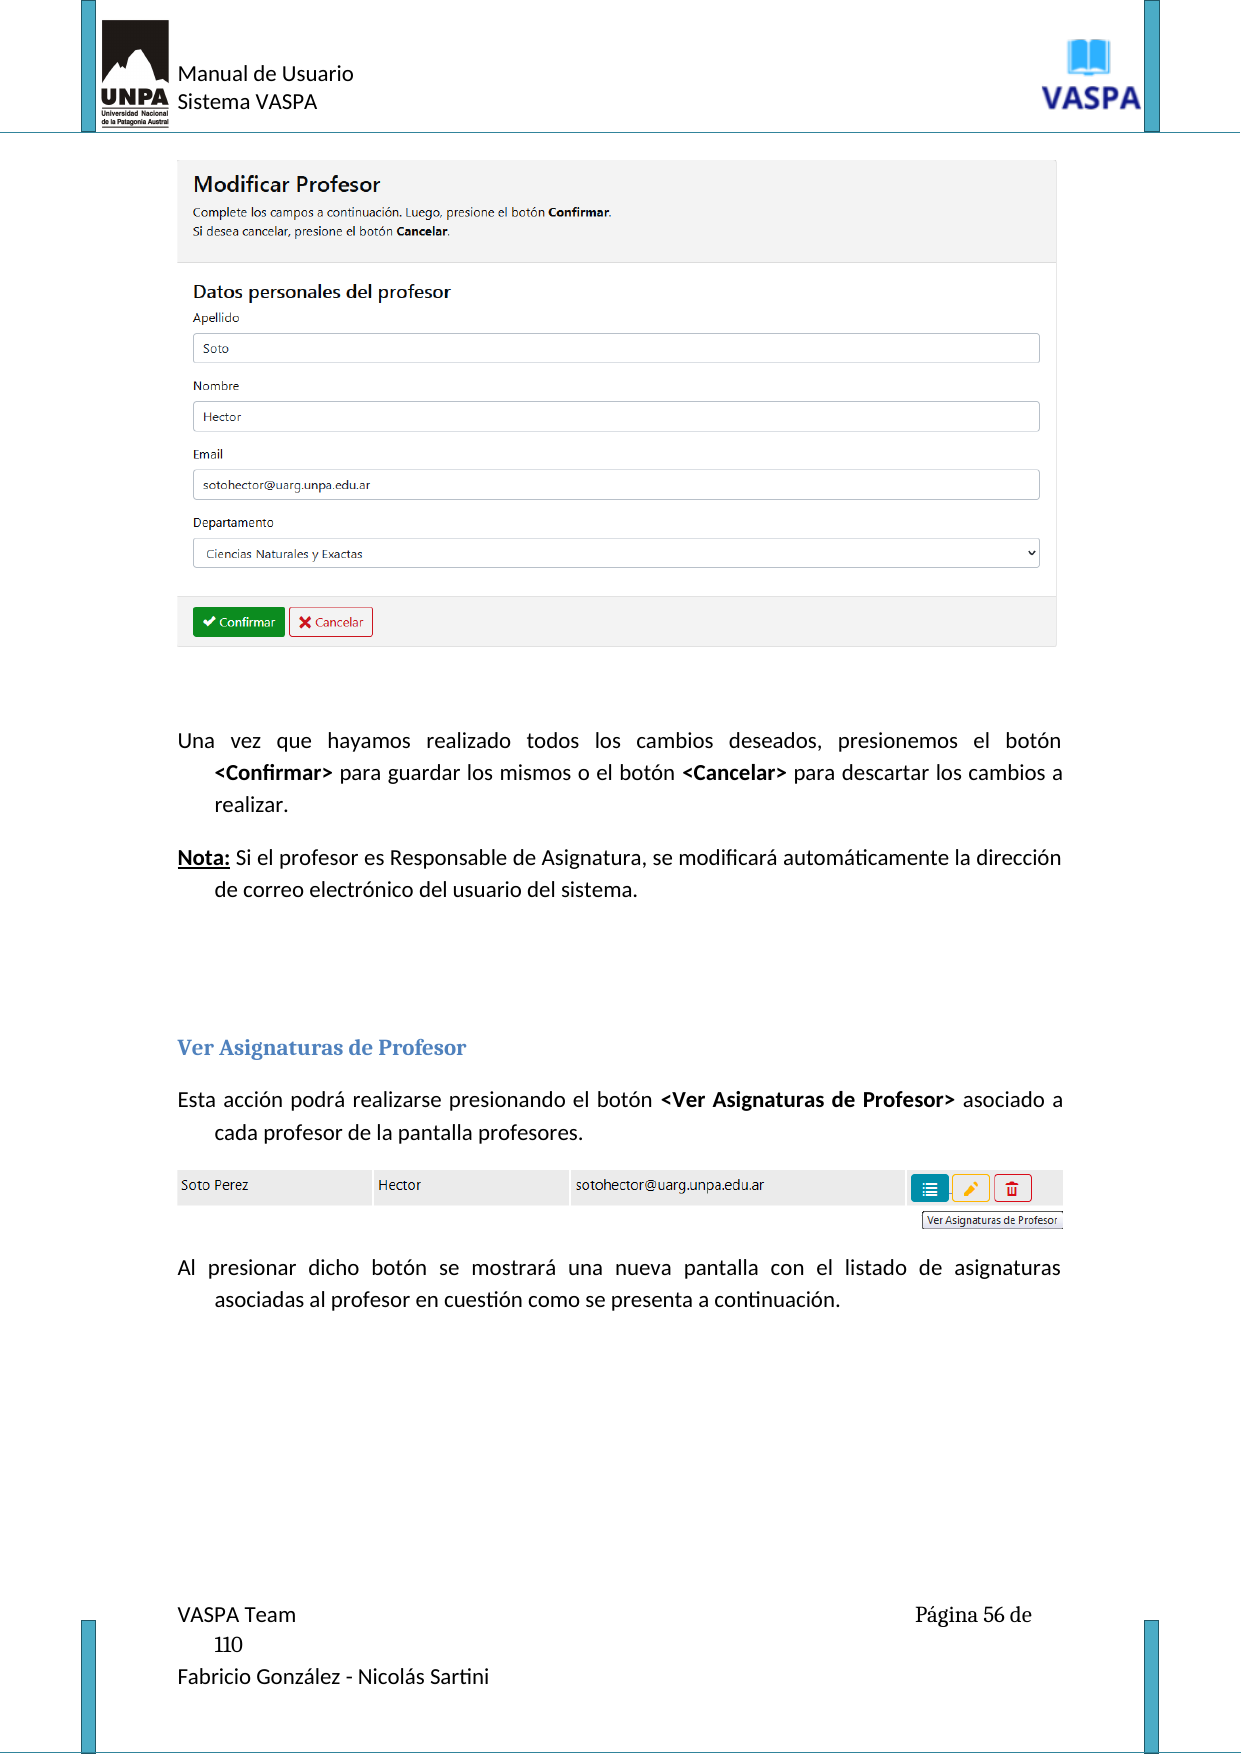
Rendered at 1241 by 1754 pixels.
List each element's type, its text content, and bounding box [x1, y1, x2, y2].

text Nota: Si el profesor es Responsable de Asignatura, se modificará automáticamente la dirección de correo electrónico del usuario del sistema. [177, 843, 1063, 903]
picture [100, 18, 170, 129]
picture [177, 160, 1063, 650]
text Una vez que hayamos realizado todos los cambios deseados, presionemos el botón <Confirmar> para guardar los mismos o el botón <Cancelar> para descartar los cambios a realizar. [177, 726, 1063, 818]
picture [177, 1170, 1063, 1229]
picture [1036, 19, 1146, 129]
text Esta acción podrá realizarse presionando el botón <Ver Asignaturas de Profesor> asociado a cada profesor de la pantalla profesores. [177, 1086, 1063, 1146]
text Al presionar dicho botón se mostrará una nueva pantalla con el listado de asignaturas asociadas al profesor en cuestión como se presenta a continuación. [177, 1253, 1063, 1313]
text Ver Asignaturas de Profesor [177, 1034, 1063, 1061]
